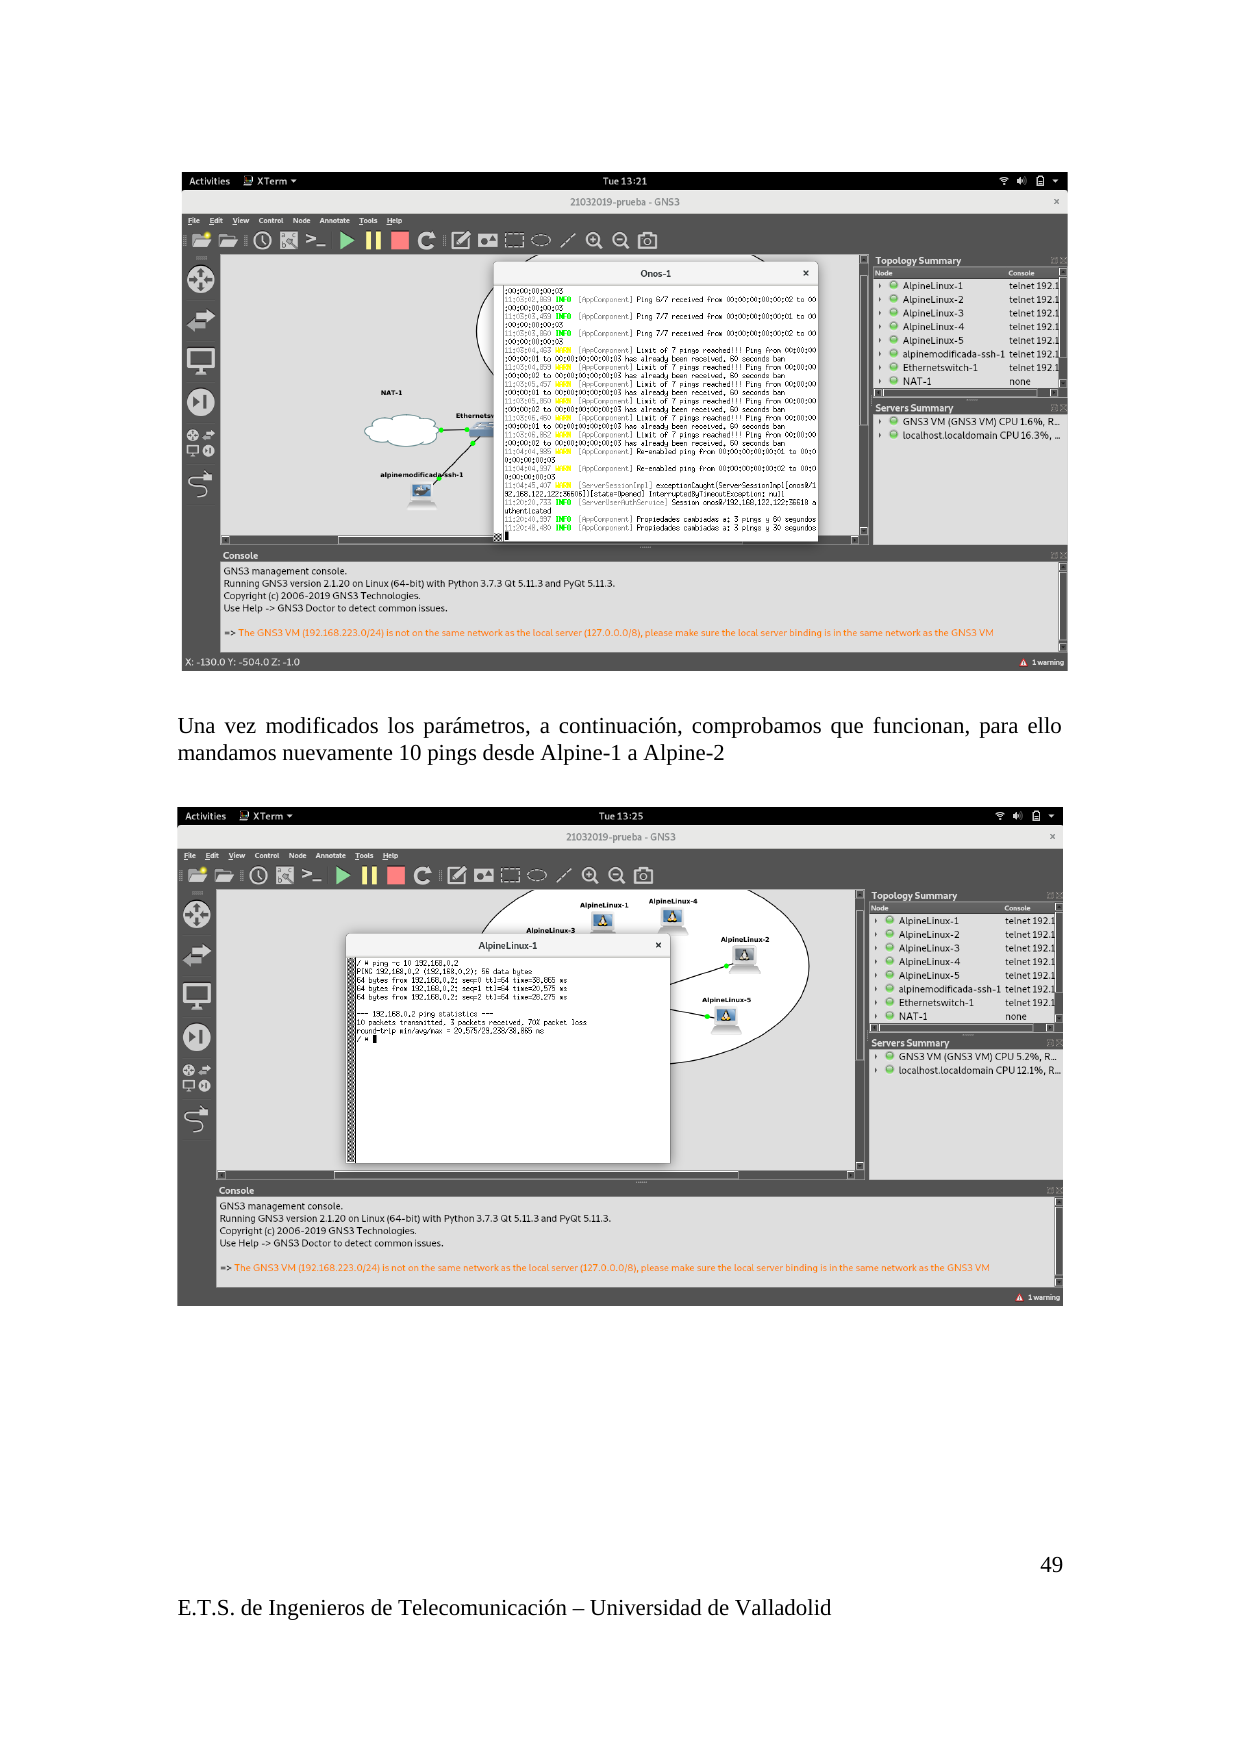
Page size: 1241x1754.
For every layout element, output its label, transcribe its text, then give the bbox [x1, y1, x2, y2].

text Una vez modificados los parámetros, a continuación, comprobamos que funcionan, para ello mandamos nuevamente 10 pings desde Alpine-1 a Alpine-2 [177, 713, 1063, 765]
picture [181, 172, 1068, 671]
picture [177, 807, 1063, 1306]
